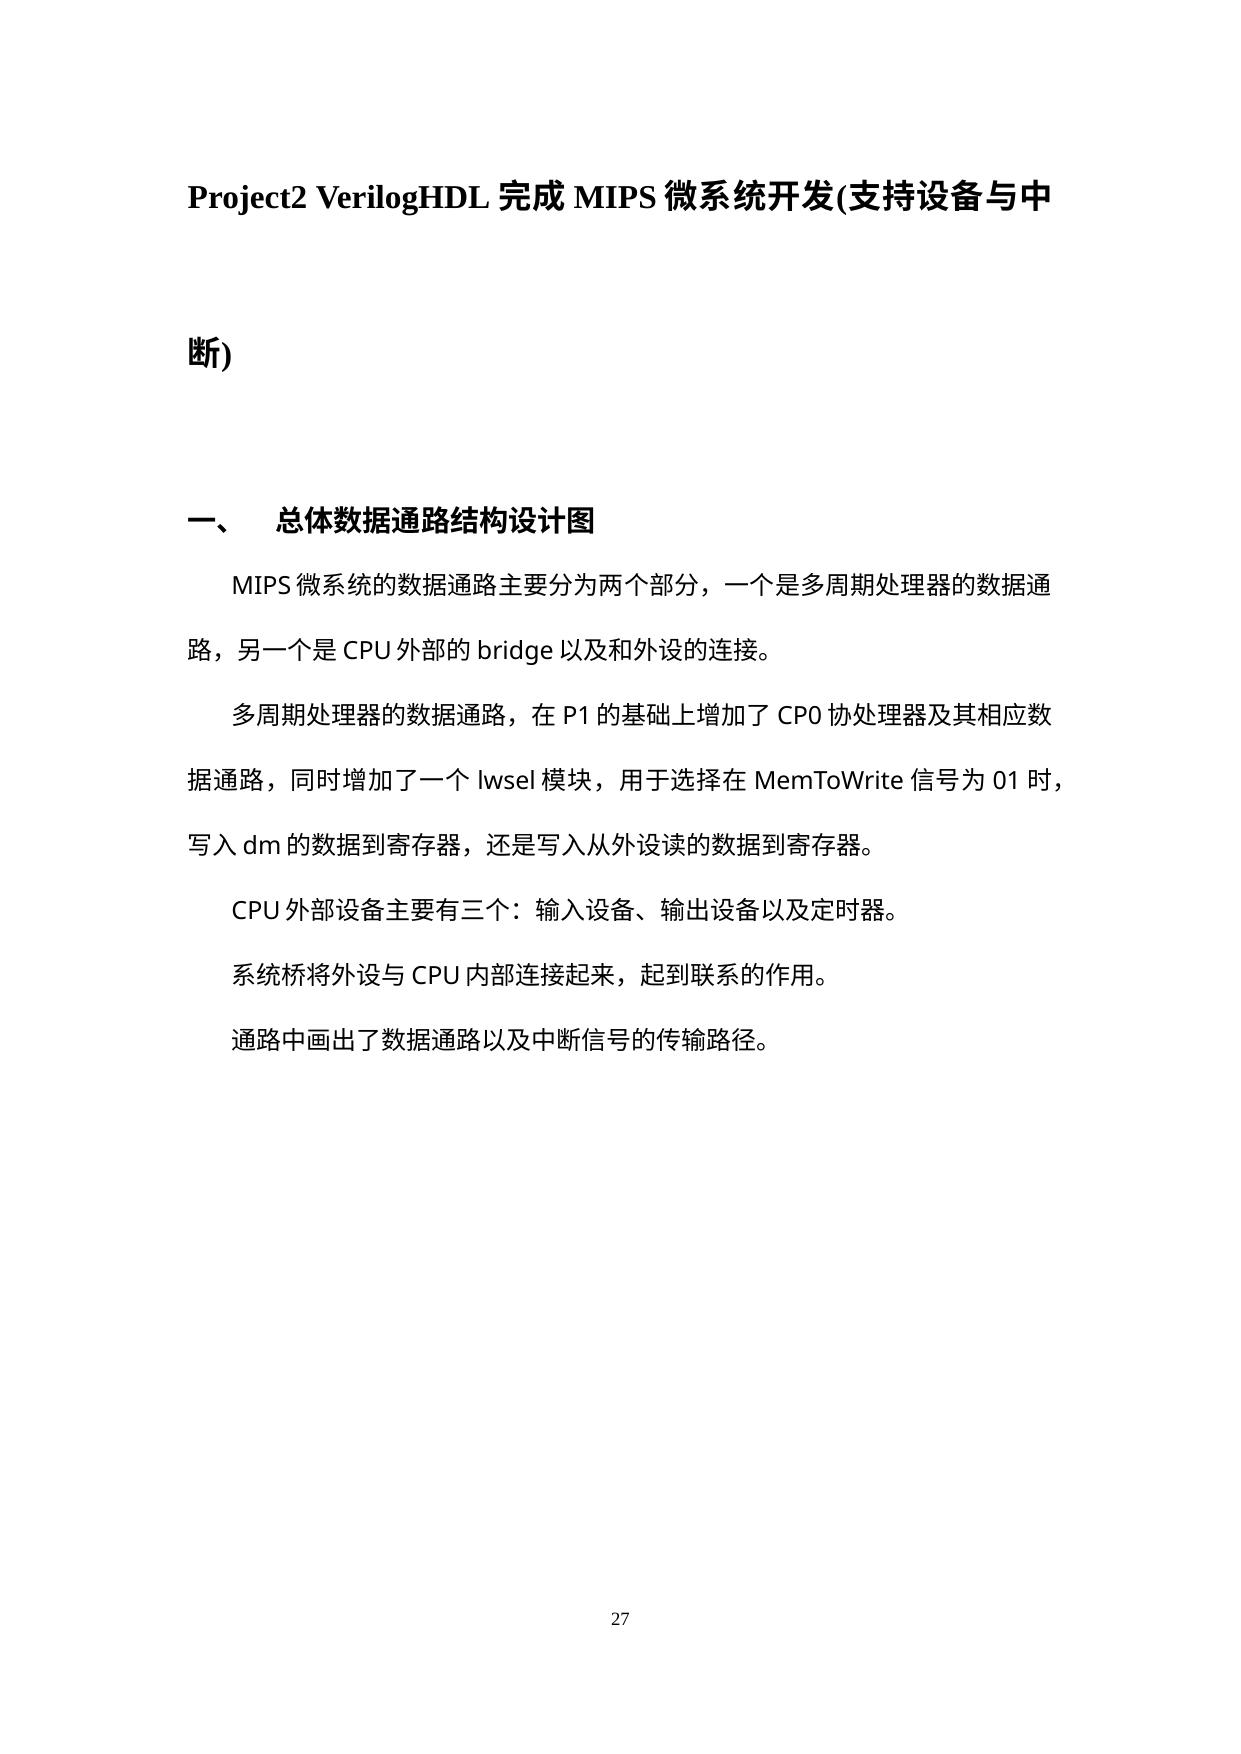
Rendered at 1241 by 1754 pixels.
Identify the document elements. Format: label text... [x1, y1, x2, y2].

text CPU外部设备主要有三个：输入设备、输出设备以及定时器。 [187, 876, 1053, 941]
text 多周期处理器的数据通路，在P1的基础上增加了CP0协处理器及其相应数据通路，同时增加了一个lwsel模块，用于选择在MemToWrite信号为01时，写入dm的数据到寄存器，还是写入从外设读的数据到寄存器。 [187, 681, 1053, 876]
list 总体数据通路结构设计图 [187, 486, 1053, 551]
subtitle Project2 VerilogHDL完成MIPS微系统开发(支持设备与中断) [187, 162, 1053, 383]
text MIPS微系统的数据通路主要分为两个部分，一个是多周期处理器的数据通路，另一个是CPU外部的bridge以及和外设的连接。 [187, 551, 1053, 681]
text 通路中画出了数据通路以及中断信号的传输路径。 [187, 1006, 1053, 1071]
text 系统桥将外设与CPU内部连接起来，起到联系的作用。 [187, 941, 1053, 1006]
